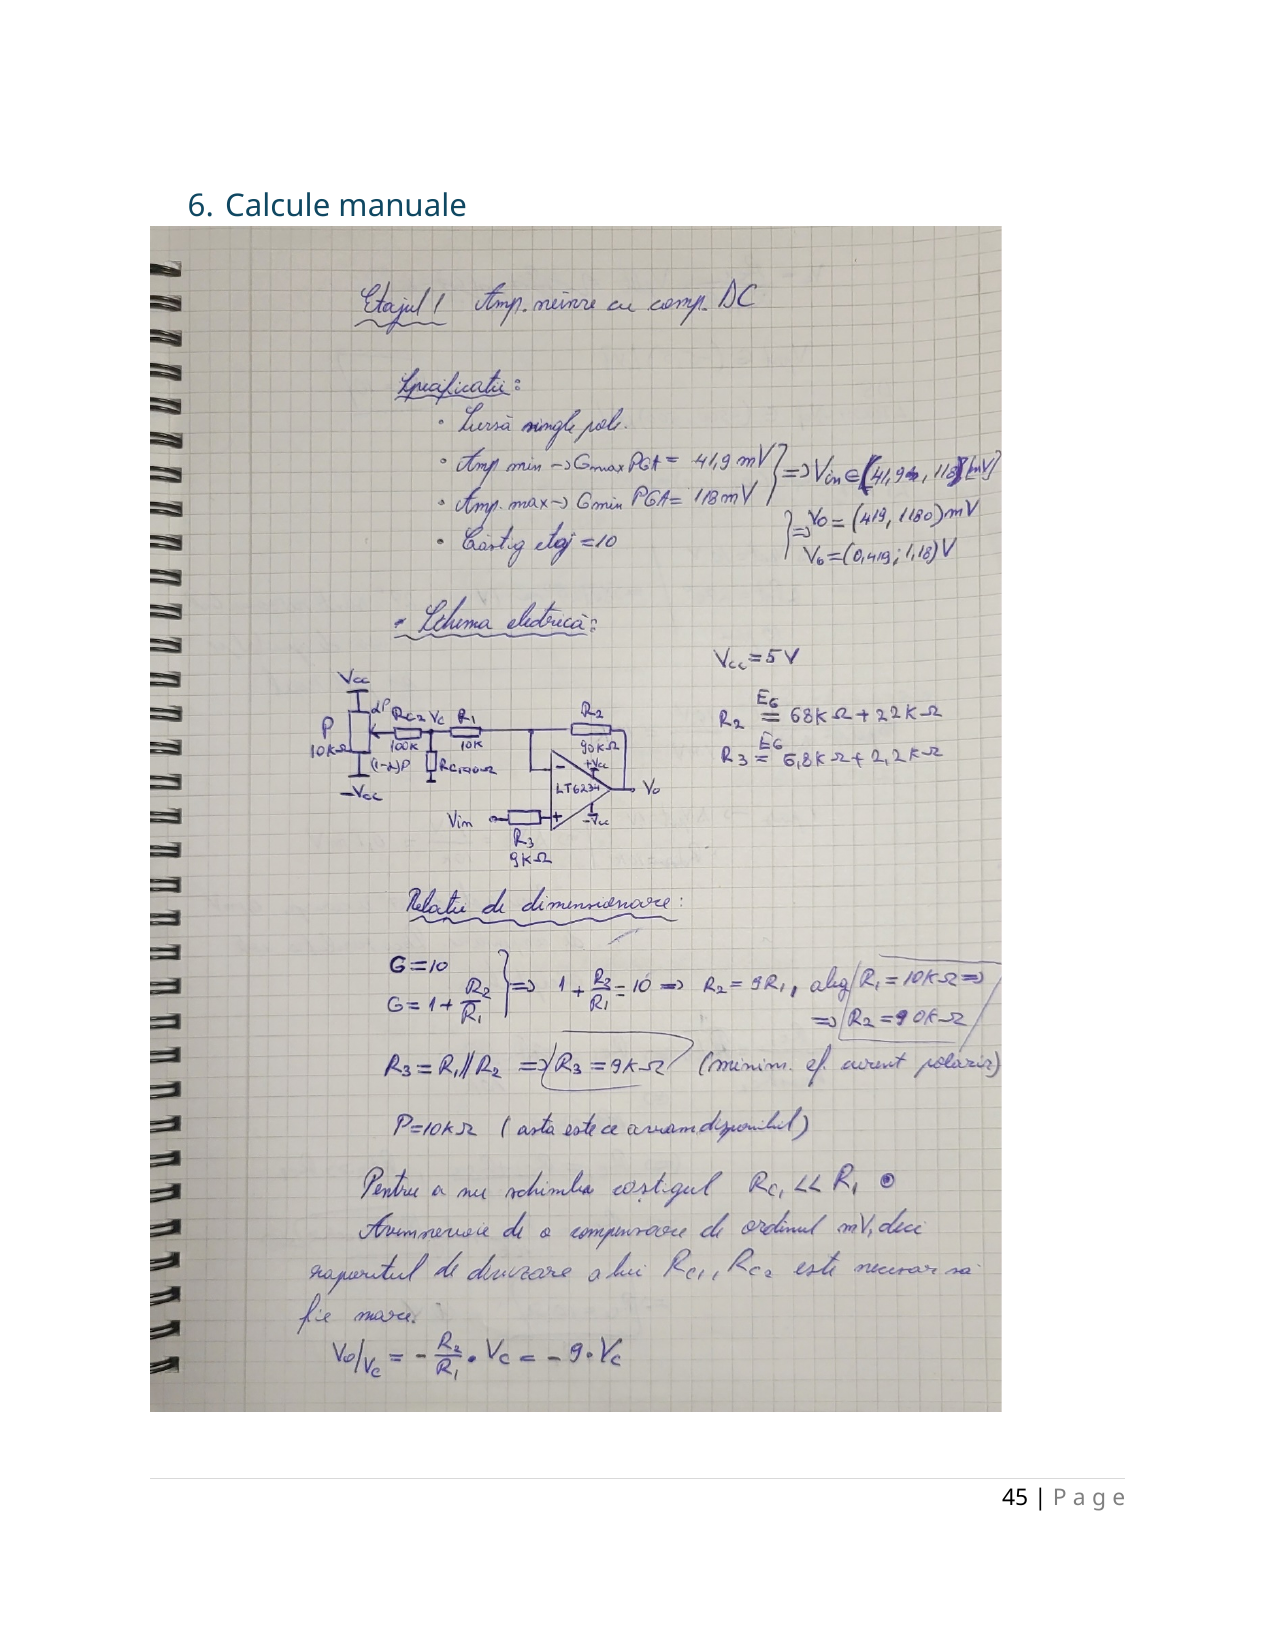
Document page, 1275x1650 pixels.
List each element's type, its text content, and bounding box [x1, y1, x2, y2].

picture [150, 226, 1002, 1412]
subtitle Calcule manuale [187, 183, 1125, 226]
